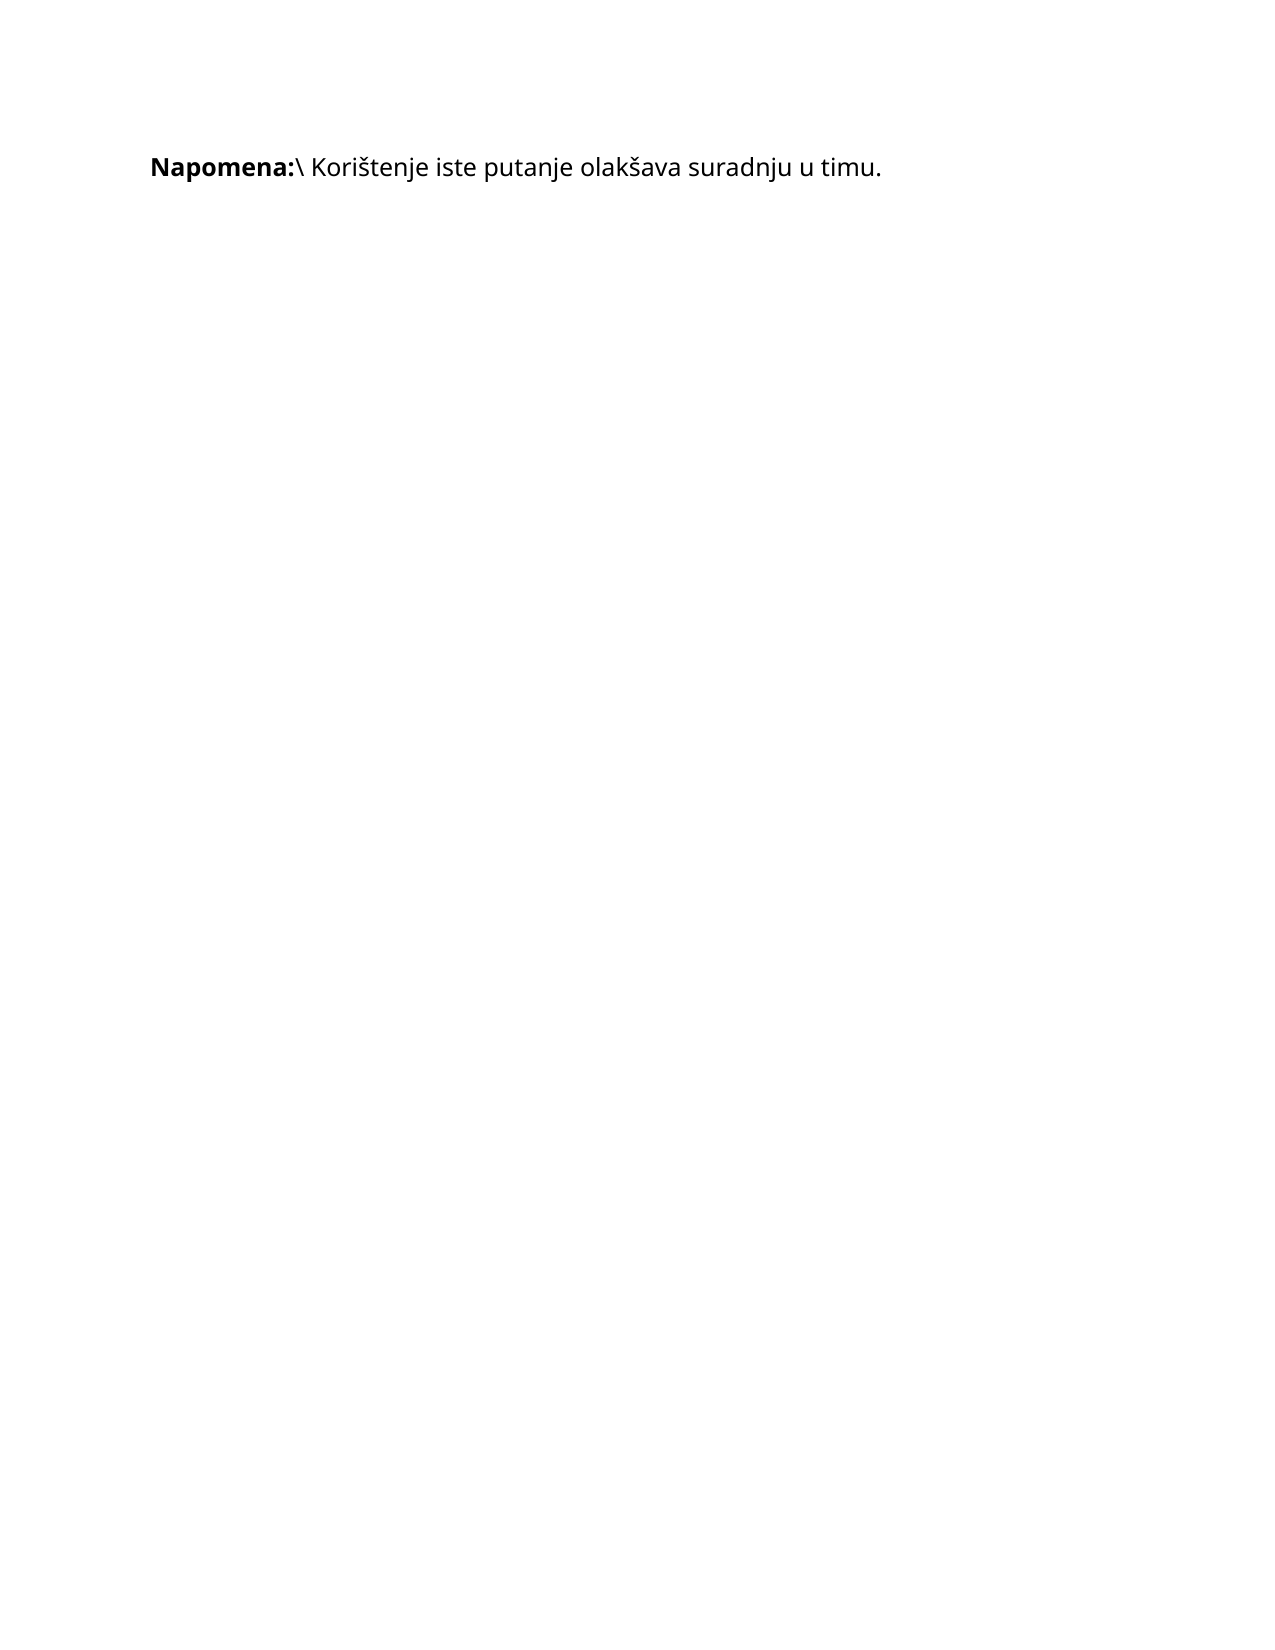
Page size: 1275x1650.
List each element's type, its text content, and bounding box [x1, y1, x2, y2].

text Napomena:\ Korištenje iste putanje olakšava suradnju u timu. [150, 150, 1114, 184]
